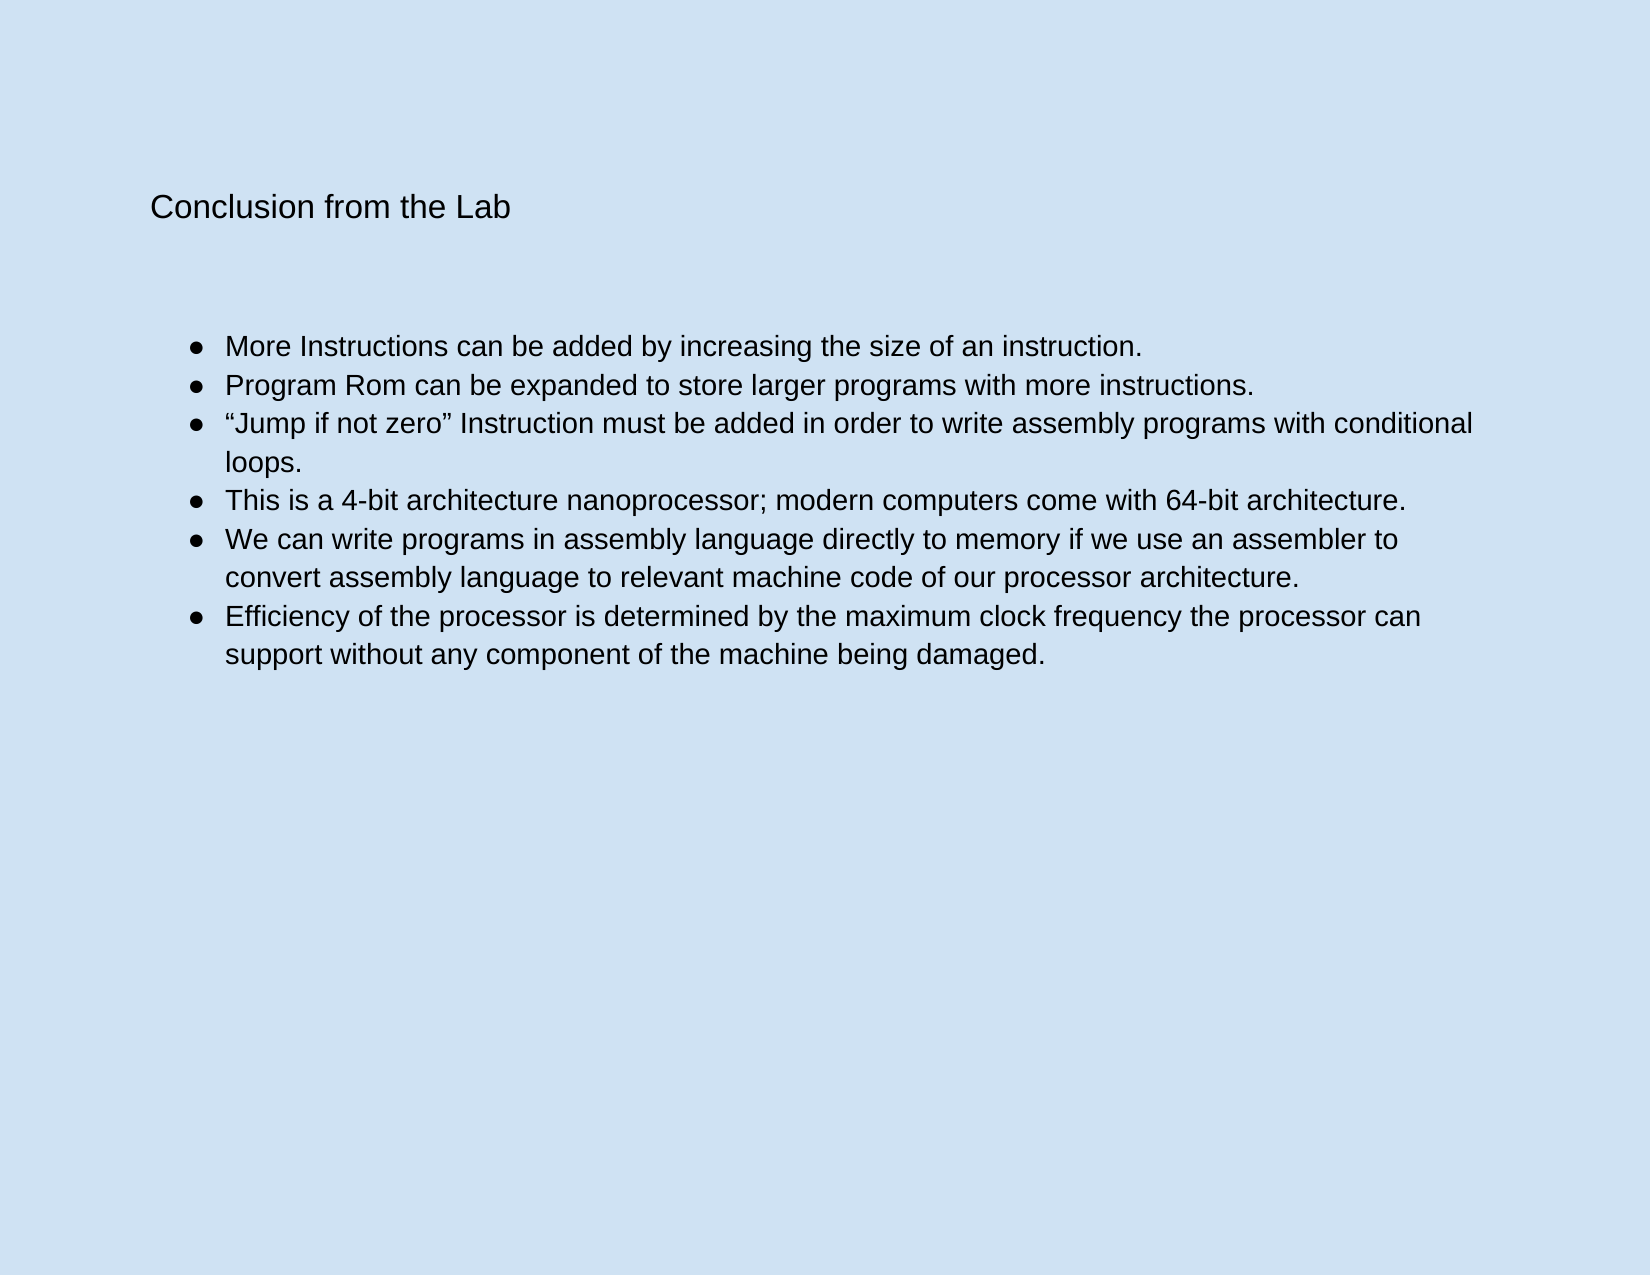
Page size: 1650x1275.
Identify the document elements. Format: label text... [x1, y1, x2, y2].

list This is a 4-bit architecture nanoprocessor; modern computers come with 64-bit architecture. [187, 483, 1500, 517]
list “Jump if not zero” Instruction must be added in order to write assembly programs with conditional loops. [187, 406, 1500, 478]
list Program Rom can be expanded to store larger programs with more instructions. [187, 368, 1500, 401]
subtitle Conclusion from the Lab [150, 187, 1500, 226]
list More Instructions can be added by increasing the size of an instruction. [187, 329, 1500, 363]
list We can write programs in assembly language directly to memory if we use an assembler to convert assembly language to relevant machine code of our processor architecture. [187, 522, 1500, 594]
list Efficiency of the processor is determined by the maximum clock frequency the processor can support without any component of the machine being damaged. [187, 599, 1500, 671]
